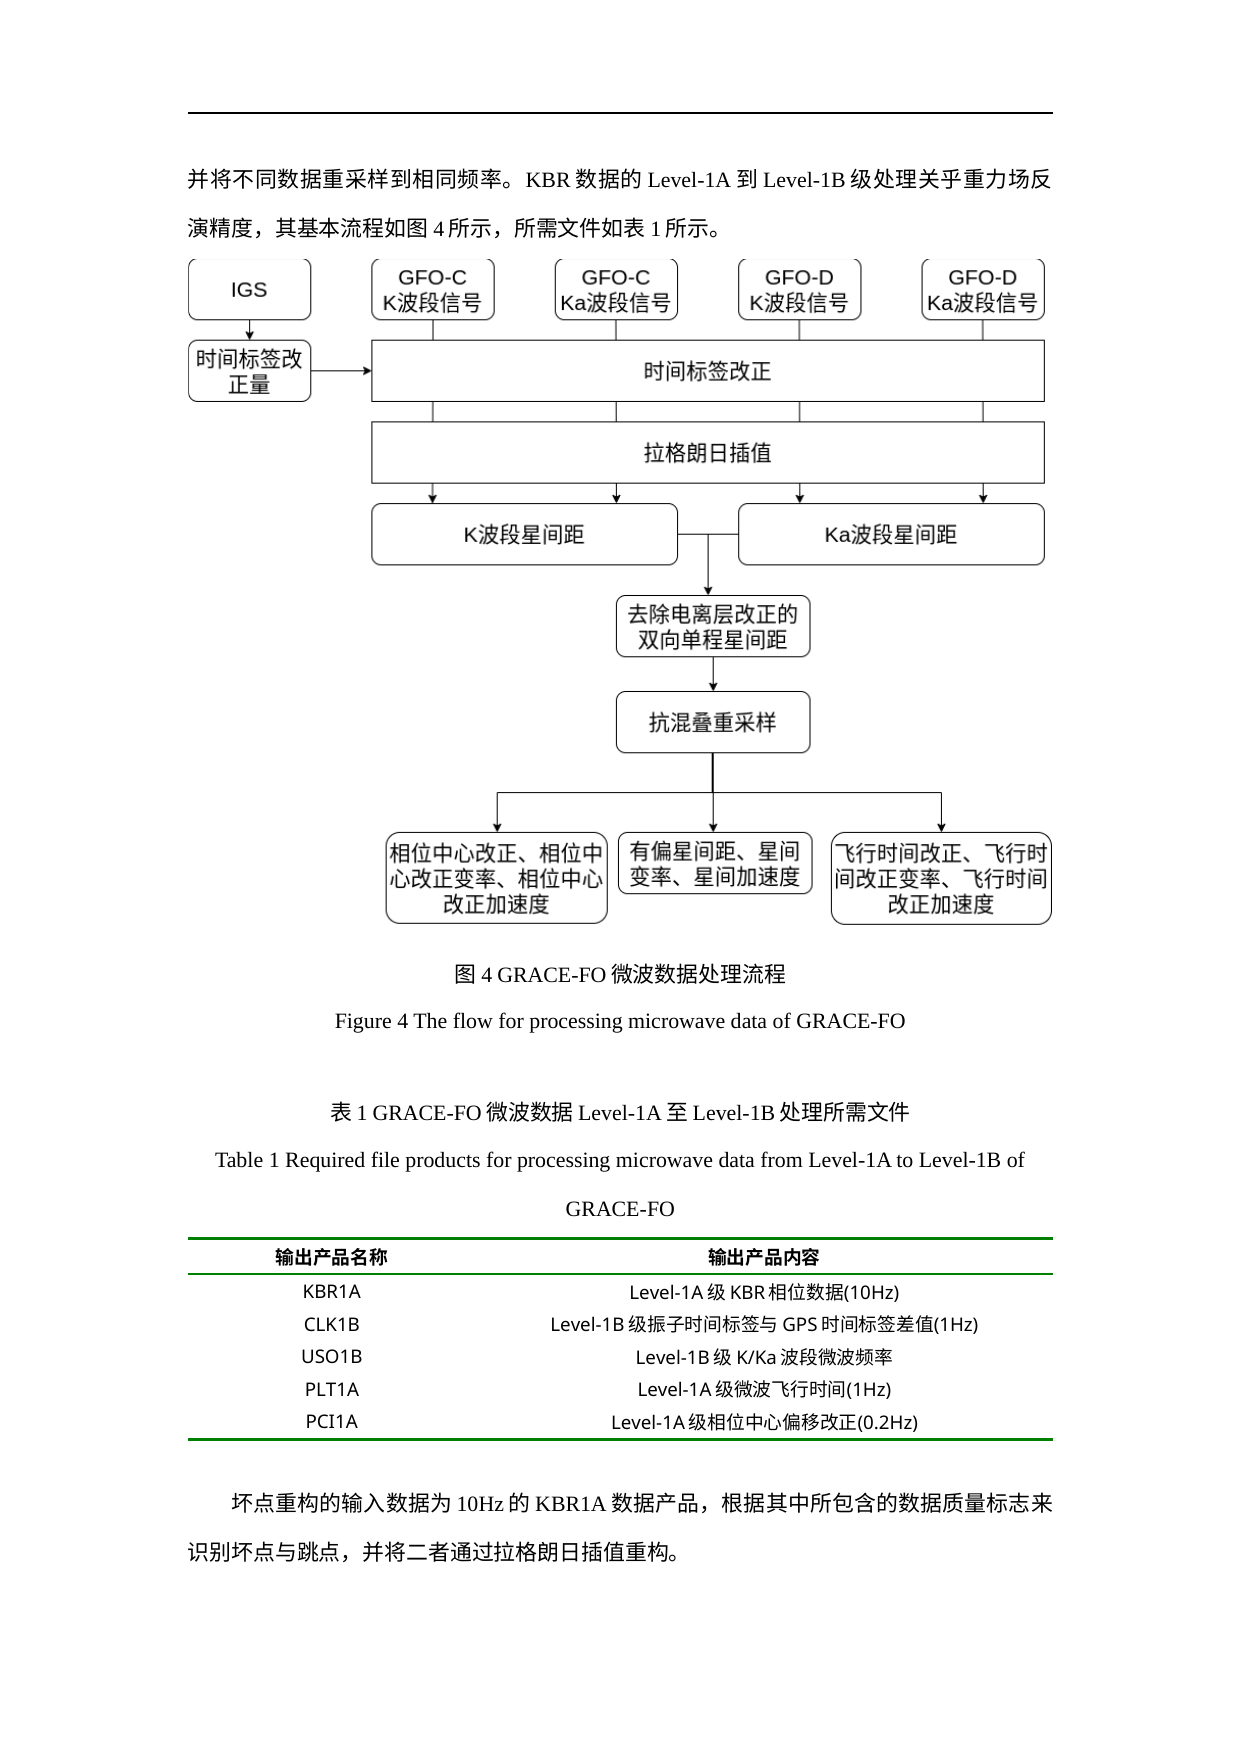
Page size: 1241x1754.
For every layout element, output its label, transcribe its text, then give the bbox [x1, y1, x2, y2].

table_cell Level-1B级K/Ka波段微波频率 [498, 1340, 1053, 1372]
table_cell USO1B [188, 1340, 497, 1372]
text Figure 4 The flow for processing microwave data of GRACE-FO [187, 1005, 1053, 1037]
table_cell Level-1B级振子时间标签与GPS时间标签差值(1Hz) [498, 1308, 1053, 1340]
table_cell PLT1A [188, 1373, 497, 1405]
text 表 1 GRACE-FO微波数据Level-1A至Level-1B处理所需文件 [187, 1095, 1053, 1127]
table_cell Level-1A级相位中心偏移改正(0.2Hz) [498, 1405, 1053, 1437]
table_header 输出产品内容 [498, 1240, 1053, 1273]
picture [188, 259, 1052, 932]
table_cell CLK1B [188, 1308, 497, 1340]
text Table 1 Required file products for processing microwave data from Level-1A to Level-1B of GRACE-FO [187, 1143, 1053, 1224]
table_header 输出产品名称 [188, 1240, 497, 1273]
table_cell PCI1A [188, 1405, 497, 1437]
text 图 4 GRACE-FO微波数据处理流程 [187, 956, 1053, 989]
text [187, 162, 1053, 243]
table_cell Level-1A级微波飞行时间(1Hz) [498, 1373, 1053, 1405]
table_cell Level-1A级KBR相位数据(10Hz) [498, 1275, 1053, 1307]
table_cell KBR1A [188, 1275, 497, 1307]
text 坏点重构的输入数据为10Hz的KBR1A数据产品，根据其中所包含的数据质量标志来识别坏点与跳点，并将二者通过拉格朗日插值重构。 [187, 1486, 1053, 1567]
